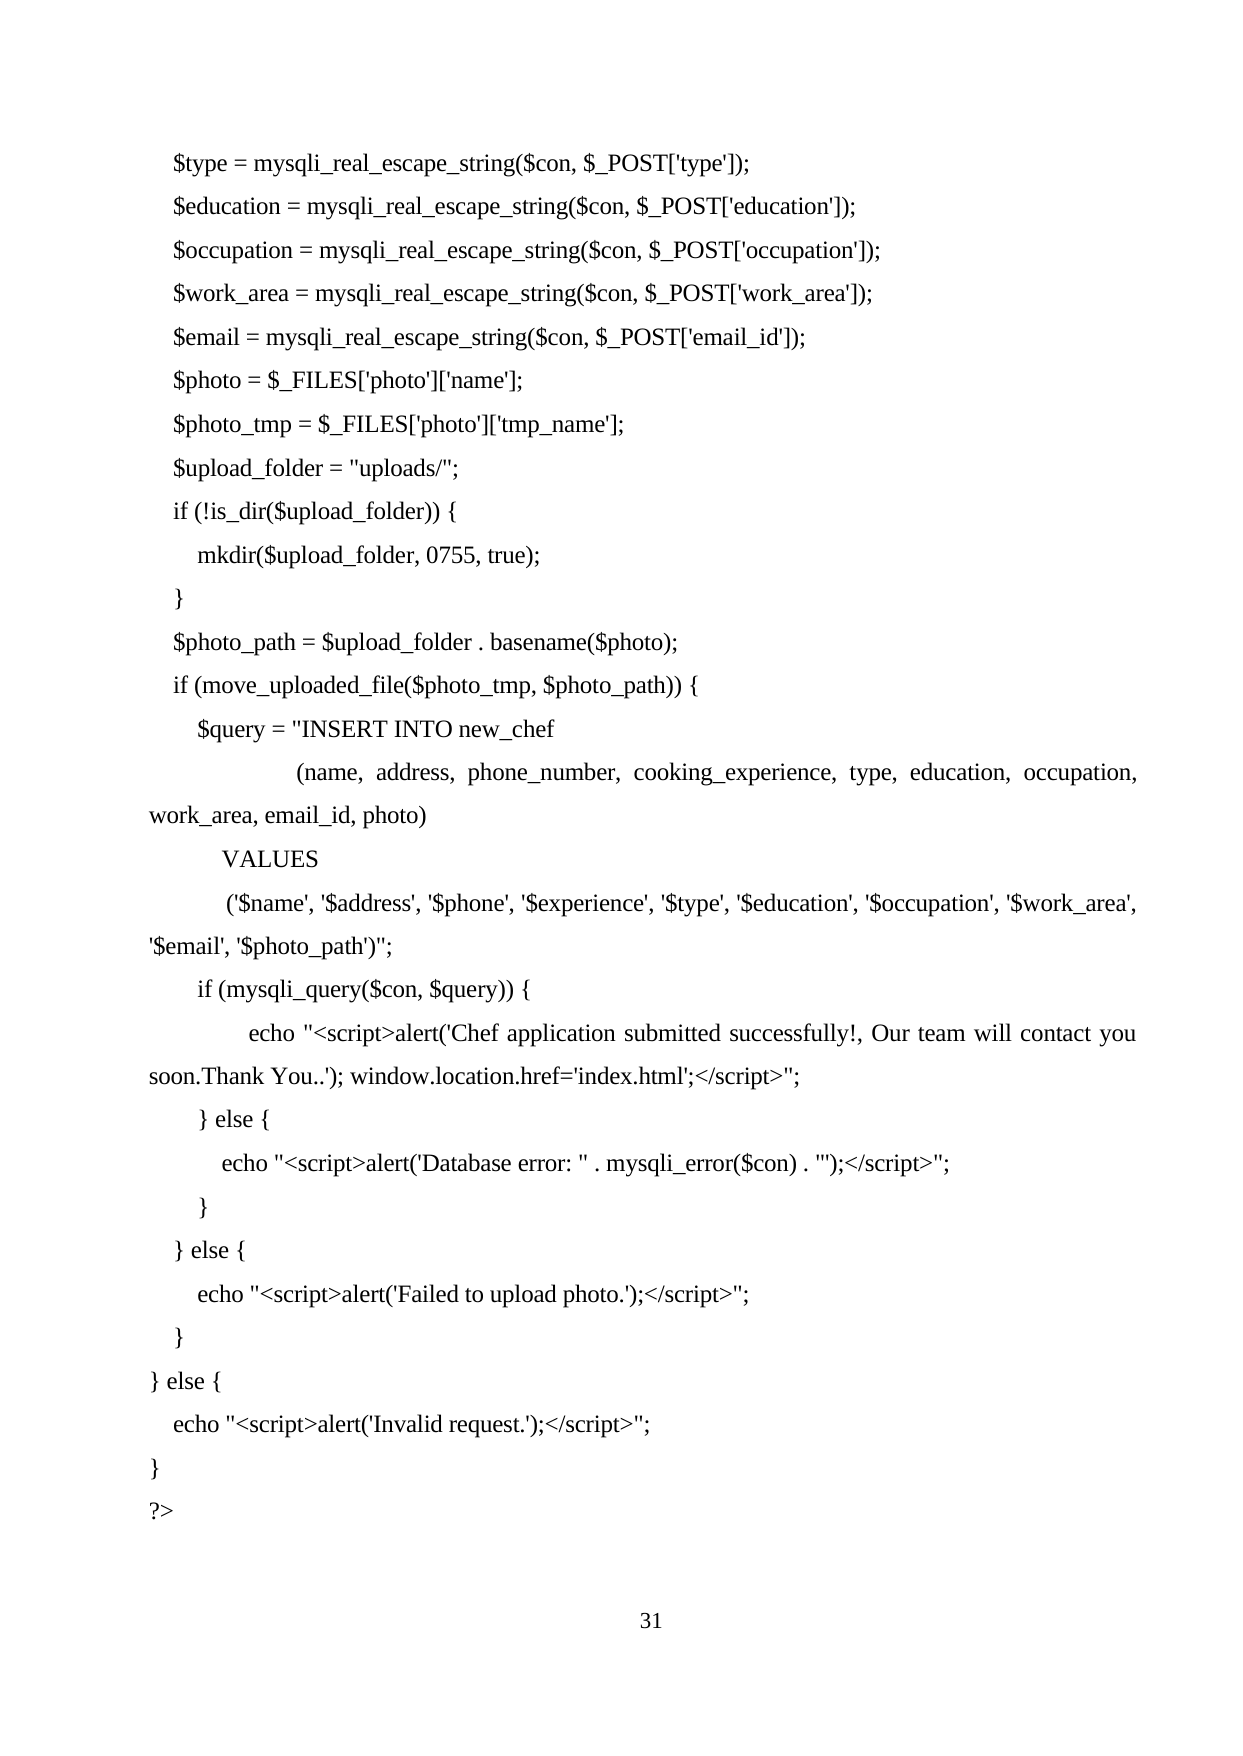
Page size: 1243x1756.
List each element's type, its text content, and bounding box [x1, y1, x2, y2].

text } [149, 1453, 1138, 1482]
text } else { [149, 1104, 1138, 1133]
text $education = mysqli_real_escape_string($con, $_POST['education']); [149, 191, 1138, 220]
text mkdir($upload_folder, 0755, true); [149, 540, 1138, 568]
text $occupation = mysqli_real_escape_string($con, $_POST['occupation']); [149, 235, 1138, 264]
text VALUES [149, 844, 1138, 873]
text ?> [149, 1496, 1138, 1525]
text $photo_tmp = $_FILES['photo']['tmp_name']; [149, 409, 1138, 438]
text $work_area = mysqli_real_escape_string($con, $_POST['work_area']); [149, 278, 1138, 307]
text } else { [149, 1366, 1138, 1394]
text ('$name', '$address', '$phone', '$experience', '$type', '$education', '$occupation', '$work_area', '$email', '$photo_path')"; [149, 888, 1138, 959]
text if (!is_dir($upload_folder)) { [149, 496, 1138, 525]
text $upload_folder = "uploads/"; [149, 453, 1138, 481]
text $type = mysqli_real_escape_string($con, $_POST['type']); [149, 148, 1138, 177]
text } [149, 583, 1138, 612]
text } else { [149, 1235, 1138, 1264]
text } [149, 1192, 1138, 1220]
text } [149, 1322, 1138, 1351]
text echo "<script>alert('Chef application submitted successfully!, Our team will contact you soon.Thank You..'); window.location.href='index.html';</script>"; [149, 1018, 1138, 1090]
text echo "<script>alert('Failed to upload photo.');</script>"; [149, 1279, 1138, 1307]
text if (move_uploaded_file($photo_tmp, $photo_path)) { [149, 670, 1138, 699]
text (name, address, phone_number, cooking_experience, type, education, occupation, work_area, email_id, photo) [149, 757, 1138, 829]
text $photo_path = $upload_folder . basename($photo); [149, 627, 1138, 656]
text echo "<script>alert('Database error: " . mysqli_error($con) . "');</script>"; [149, 1148, 1138, 1177]
text echo "<script>alert('Invalid request.');</script>"; [149, 1409, 1138, 1438]
text $photo = $_FILES['photo']['name']; [149, 366, 1138, 394]
text $query = "INSERT INTO new_chef [149, 714, 1138, 743]
text if (mysqli_query($con, $query)) { [149, 974, 1138, 1003]
text $email = mysqli_real_escape_string($con, $_POST['email_id']); [149, 322, 1138, 351]
